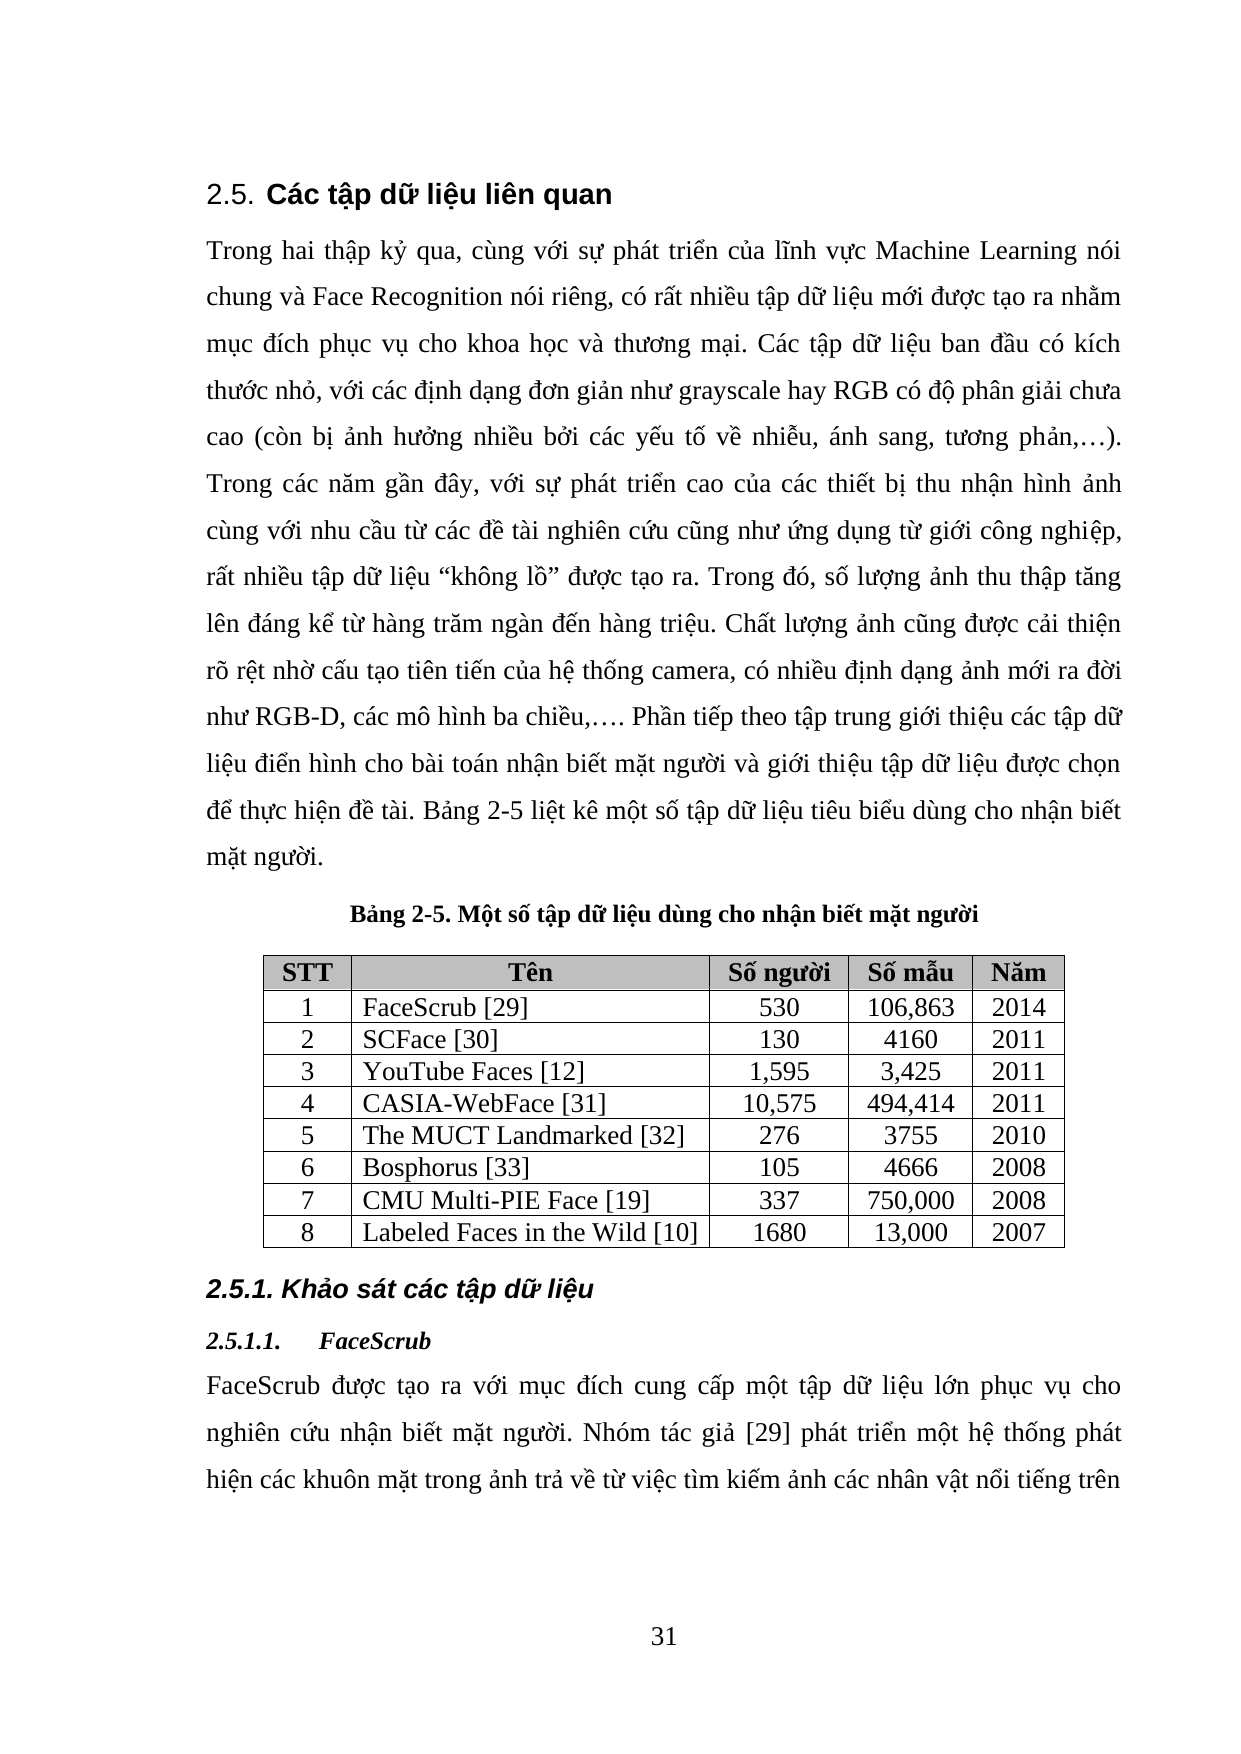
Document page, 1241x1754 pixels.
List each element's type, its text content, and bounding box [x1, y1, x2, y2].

table_cell CMU Multi-PIE Face [352, 1184, 709, 1215]
table_cell 6 [264, 1152, 351, 1183]
table_cell 2014 [973, 991, 1064, 1022]
table_cell 3 [264, 1055, 351, 1086]
table_cell 337 [710, 1184, 848, 1215]
table_cell 3755 [849, 1119, 972, 1151]
table_cell SCFace [352, 1023, 709, 1054]
table_cell 130 [710, 1023, 848, 1054]
table_cell 105 [710, 1152, 848, 1183]
table_header Năm [973, 956, 1064, 989]
table_cell 4160 [849, 1023, 972, 1054]
table_cell 13,000 [849, 1216, 972, 1247]
table_cell 7 [264, 1184, 351, 1215]
table_cell 1,595 [710, 1055, 848, 1086]
table_cell 2011 [973, 1023, 1064, 1054]
table_cell 2010 [973, 1119, 1064, 1151]
table_cell 2011 [973, 1087, 1064, 1118]
table_cell 2008 [973, 1184, 1064, 1215]
table_header STT [264, 956, 351, 989]
table_cell Bosphorus [352, 1152, 709, 1183]
subtitle Các tập dữ liệu liên quan [206, 177, 1122, 211]
table_cell 8 [264, 1216, 351, 1247]
table_cell The MUCT Landmarked [352, 1119, 709, 1151]
table_cell 2 [264, 1023, 351, 1054]
table_cell 494,414 [849, 1087, 972, 1118]
subtitle Khảo sát các tập dữ liệu [206, 1273, 1122, 1304]
table_cell 3,425 [849, 1055, 972, 1086]
table_cell 2007 [973, 1216, 1064, 1247]
table_cell FaceScrub [352, 991, 709, 1022]
table_header Số mẫu [849, 956, 972, 989]
table_cell 4 [264, 1087, 351, 1118]
table_cell 750,000 [849, 1184, 972, 1215]
table_cell 2008 [973, 1152, 1064, 1183]
table_cell 1680 [710, 1216, 848, 1247]
table_cell 106,863 [849, 991, 972, 1022]
table_cell YouTube Faces [352, 1055, 709, 1086]
table_cell 2011 [973, 1055, 1064, 1086]
table_cell 10,575 [710, 1087, 848, 1118]
table_cell CASIA-WebFace [352, 1087, 709, 1118]
subtitle FaceScrub [206, 1326, 1122, 1355]
table_cell 5 [264, 1119, 351, 1151]
table_cell Labeled Faces in the Wild [352, 1216, 709, 1247]
table_header Tên [352, 956, 709, 989]
table_cell 1 [264, 991, 351, 1022]
table_cell 530 [710, 991, 848, 1022]
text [206, 1369, 1122, 1494]
table_cell 4666 [849, 1152, 972, 1183]
table_header Số người [710, 956, 848, 989]
table_cell 276 [710, 1119, 848, 1151]
